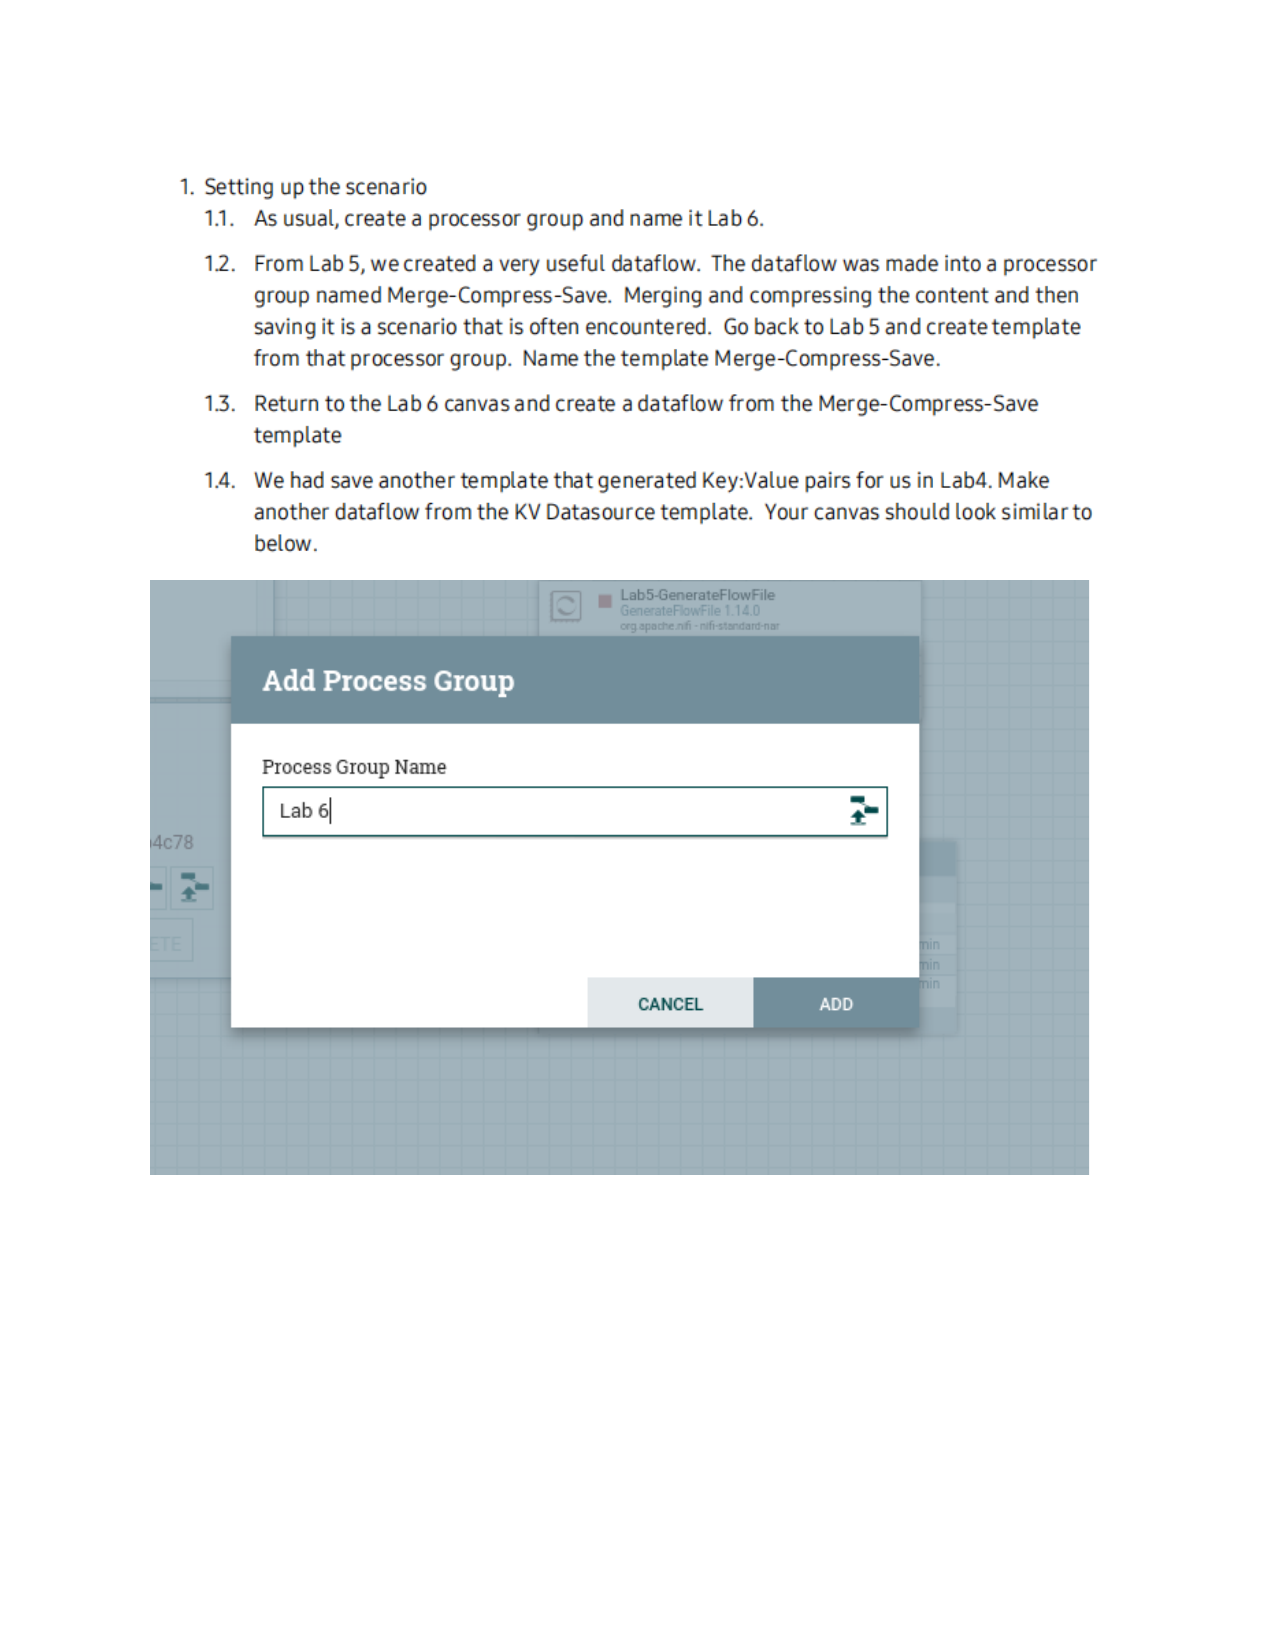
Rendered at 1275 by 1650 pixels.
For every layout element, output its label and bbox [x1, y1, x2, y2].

picture [150, 580, 1090, 1175]
picture [150, 150, 1125, 562]
